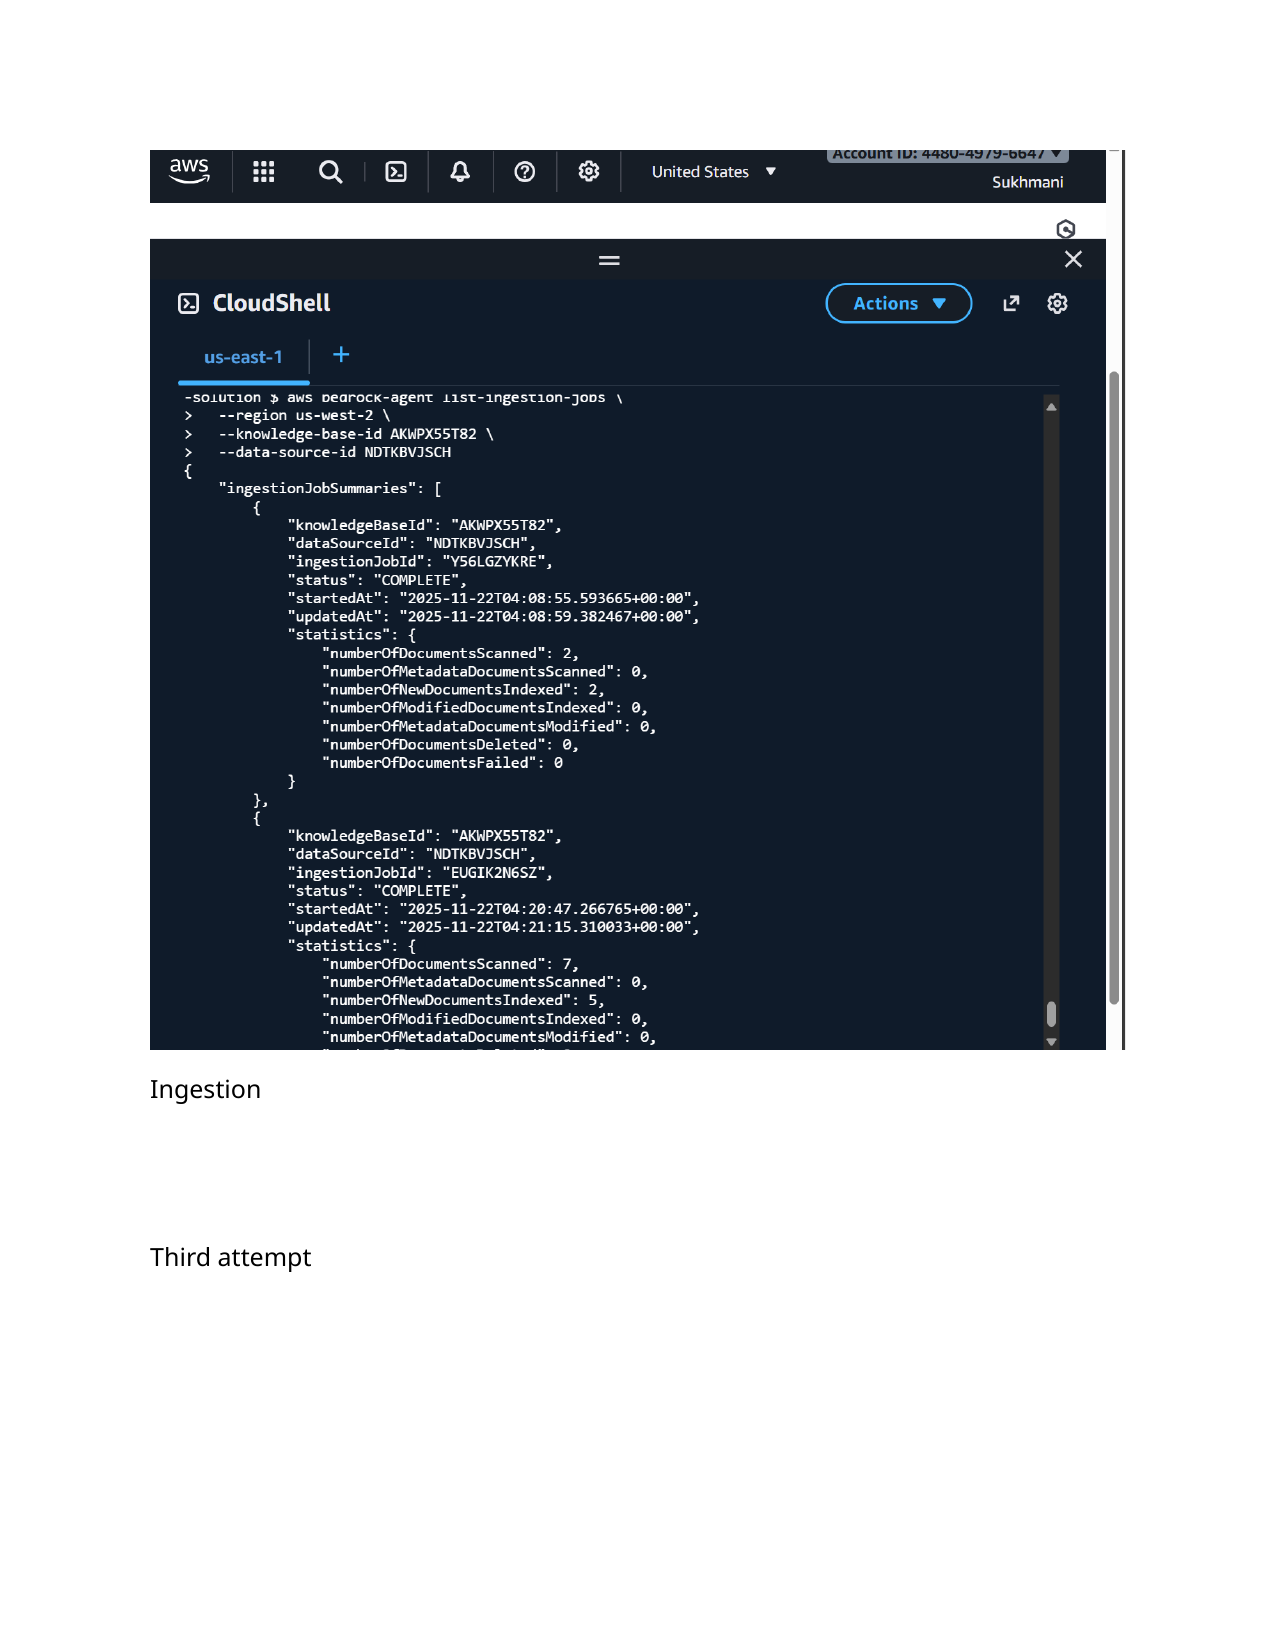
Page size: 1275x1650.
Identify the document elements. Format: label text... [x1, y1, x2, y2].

text Ingestion [150, 1072, 1125, 1106]
text Third attempt [150, 1239, 1125, 1273]
picture [150, 150, 1125, 1050]
